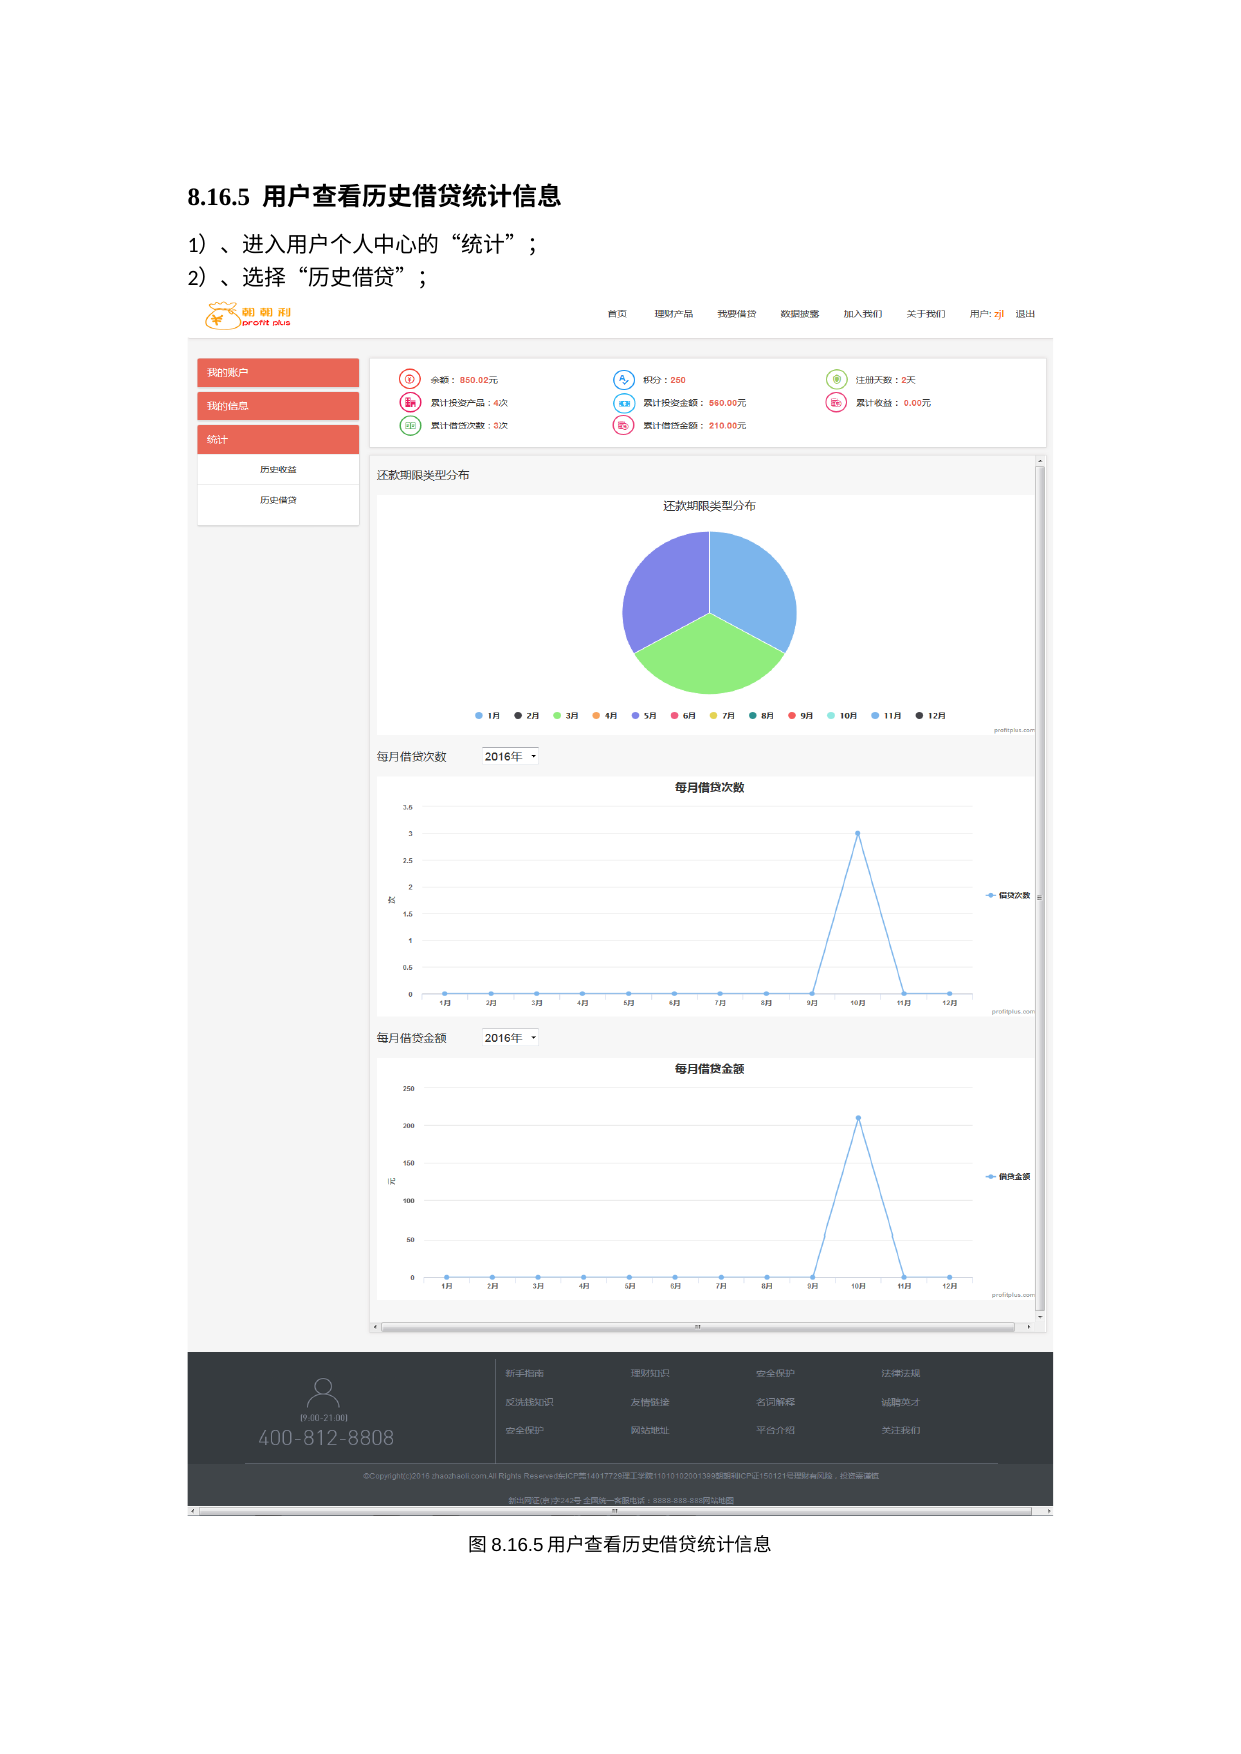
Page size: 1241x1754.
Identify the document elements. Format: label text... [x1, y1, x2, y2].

subtitle 用户查看历史借贷统计信息 [187, 162, 1053, 227]
text 1）、进入用户个人中心的“统计”； [187, 227, 1053, 259]
text 图 8.16.5用户查看历史借贷统计信息 [187, 1527, 1053, 1559]
picture [187, 292, 1054, 1516]
text 2）、选择“历史借贷”； [187, 259, 1053, 292]
